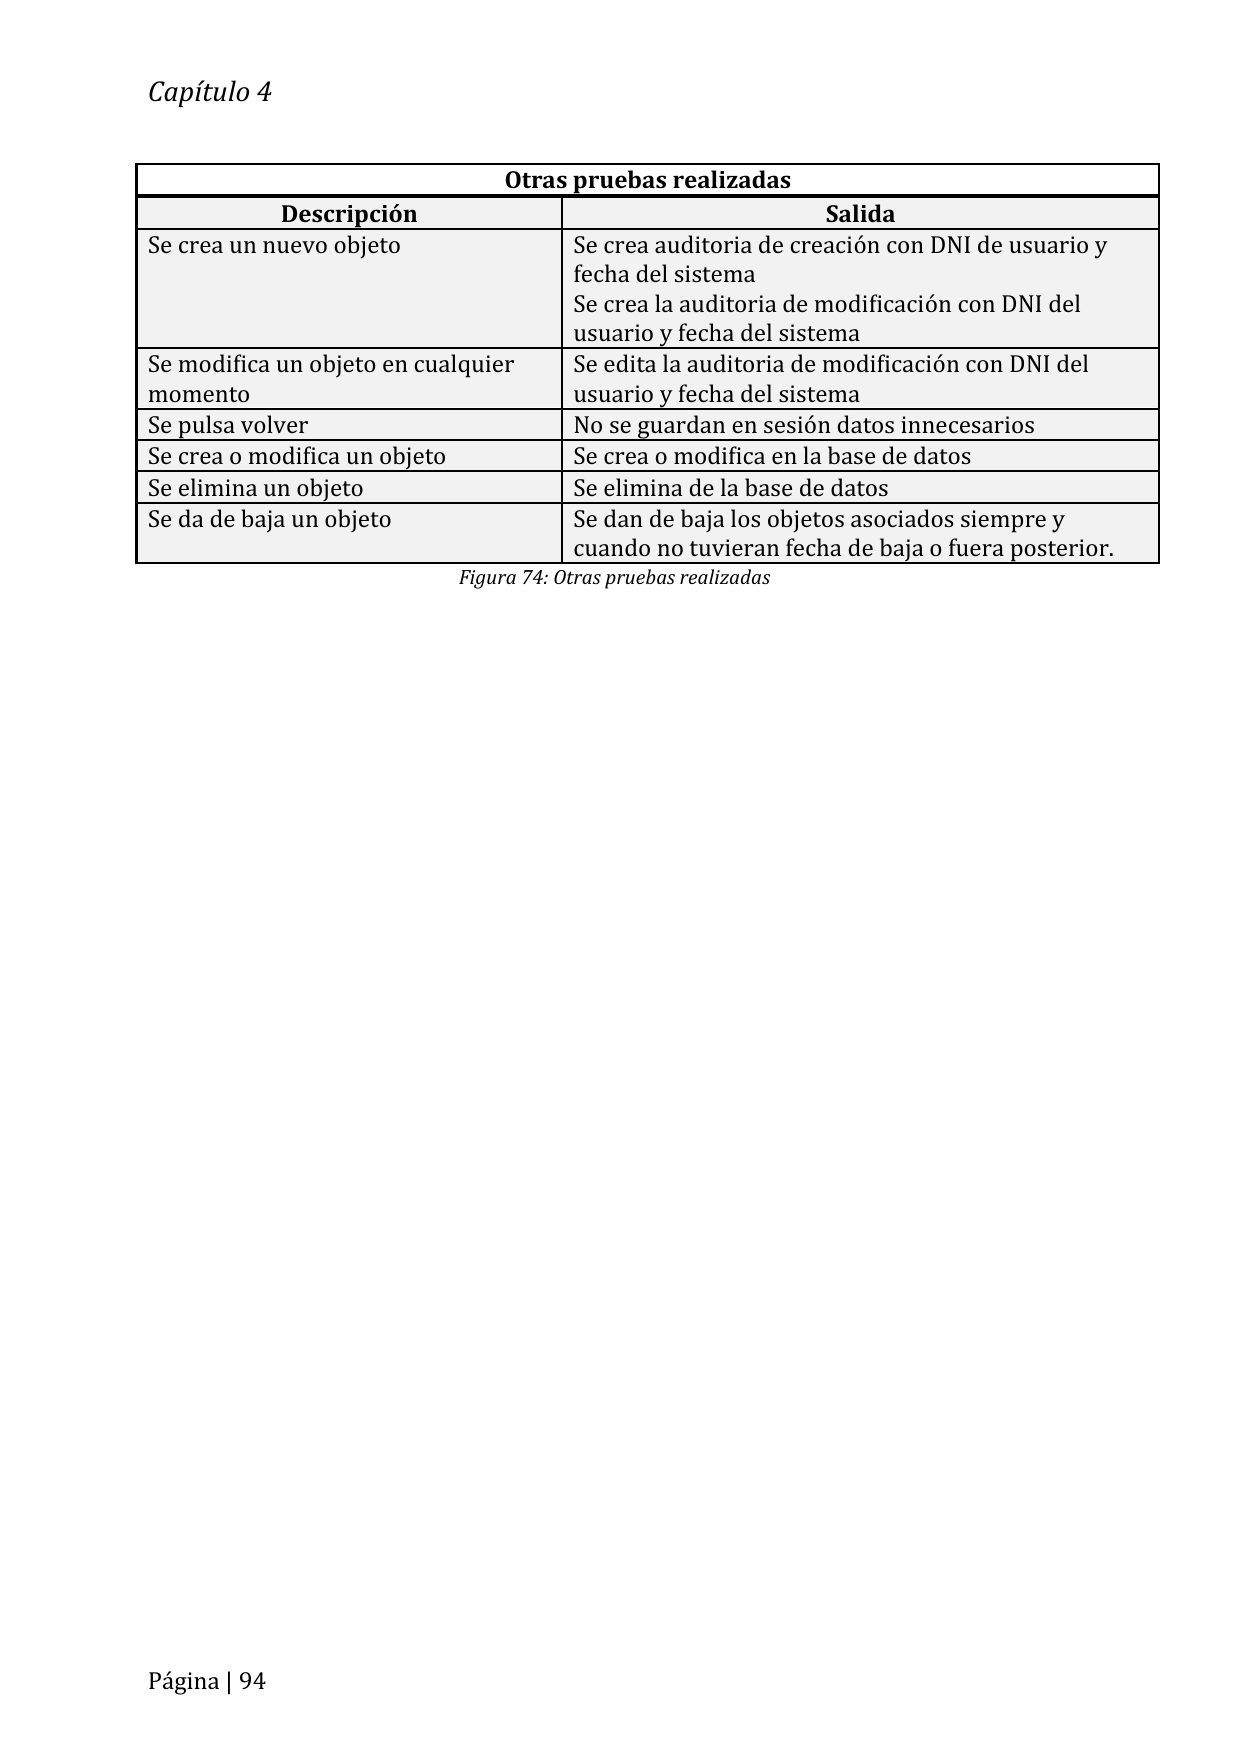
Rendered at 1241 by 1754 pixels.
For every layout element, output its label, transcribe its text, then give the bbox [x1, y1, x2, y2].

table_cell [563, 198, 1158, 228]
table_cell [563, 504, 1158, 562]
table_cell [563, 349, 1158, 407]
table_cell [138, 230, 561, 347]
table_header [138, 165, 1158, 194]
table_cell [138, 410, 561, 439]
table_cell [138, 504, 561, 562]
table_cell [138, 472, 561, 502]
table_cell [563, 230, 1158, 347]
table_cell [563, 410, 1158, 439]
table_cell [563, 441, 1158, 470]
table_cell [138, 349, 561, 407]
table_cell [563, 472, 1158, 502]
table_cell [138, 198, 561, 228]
text Figura 74: Otras pruebas realizadas [148, 564, 1081, 589]
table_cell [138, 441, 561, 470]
